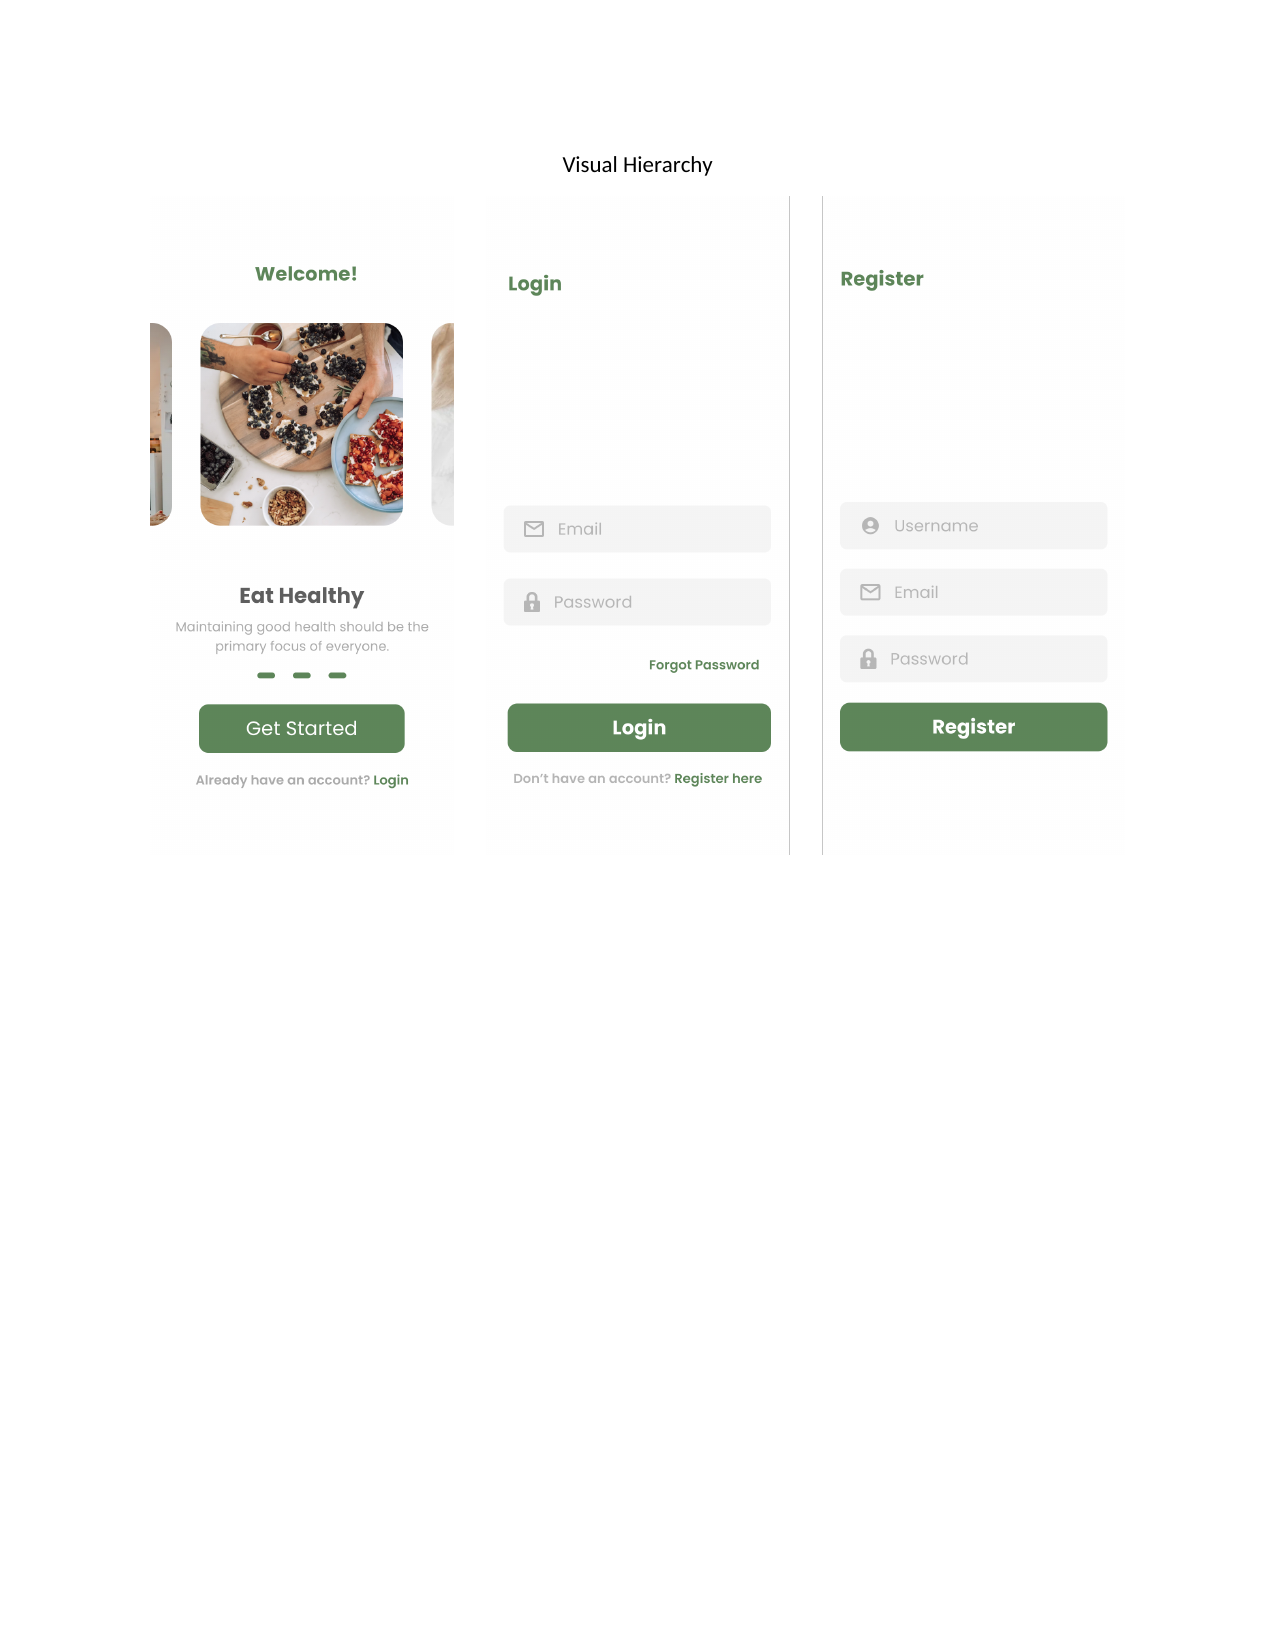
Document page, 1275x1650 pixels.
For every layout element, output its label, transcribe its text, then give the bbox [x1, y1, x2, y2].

picture [150, 196, 1125, 855]
text Visual Hierarchy [150, 150, 1125, 178]
